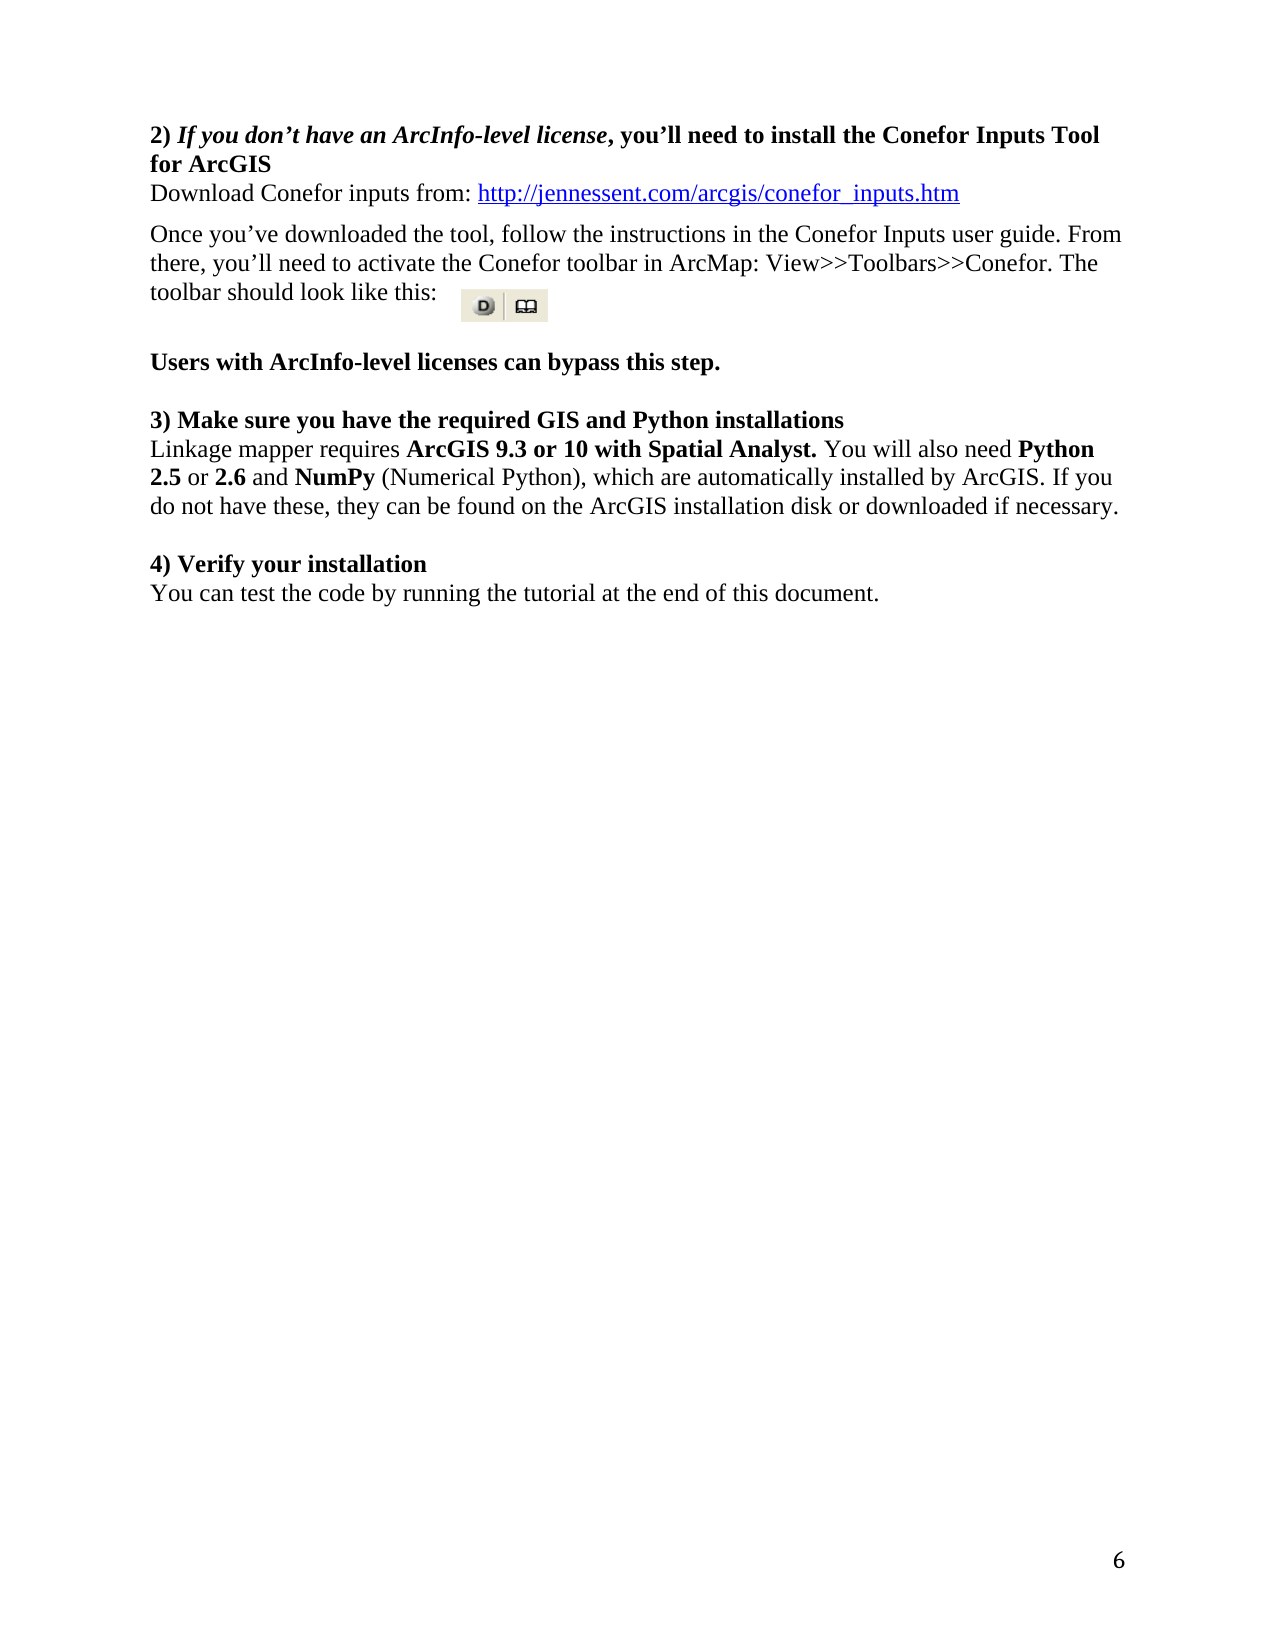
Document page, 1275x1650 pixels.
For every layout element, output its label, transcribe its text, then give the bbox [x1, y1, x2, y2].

text 4) Verify your installation [150, 549, 1125, 578]
text 2) If you don’t have an ArcInfo-level license, you’ll need to install the Conefor Inputs Tool for ArcGIS [150, 120, 1125, 178]
text Download Conefor inputs from: http://jennessent.com/arcgis/conefor_inputs.htm [150, 178, 1125, 207]
text Users with ArcInfo-level licenses can bypass this step. [150, 347, 1125, 376]
picture [461, 288, 548, 322]
text You can test the code by running the tutorial at the end of this document. [150, 578, 1125, 607]
text Linkage mapper requires ArcGIS 9.3 or 10 with Spatial Analyst. You will also need Python 2.5 or 2.6 and NumPy (Numerical Python), which are automatically installed by ArcGIS. If you do not have these, they can be found on the ArcGIS installation disk or downloaded if necessary. [150, 434, 1125, 520]
text 3) Make sure you have the required GIS and Python installations [150, 405, 1125, 433]
text Once you’ve downloaded the tool, follow the instructions in the Conefor Inputs user guide. From there, you’ll need to activate the Conefor toolbar in ArcMap: View>>Toolbars>>Conefor. The toolbar should look like this: [150, 219, 1125, 305]
